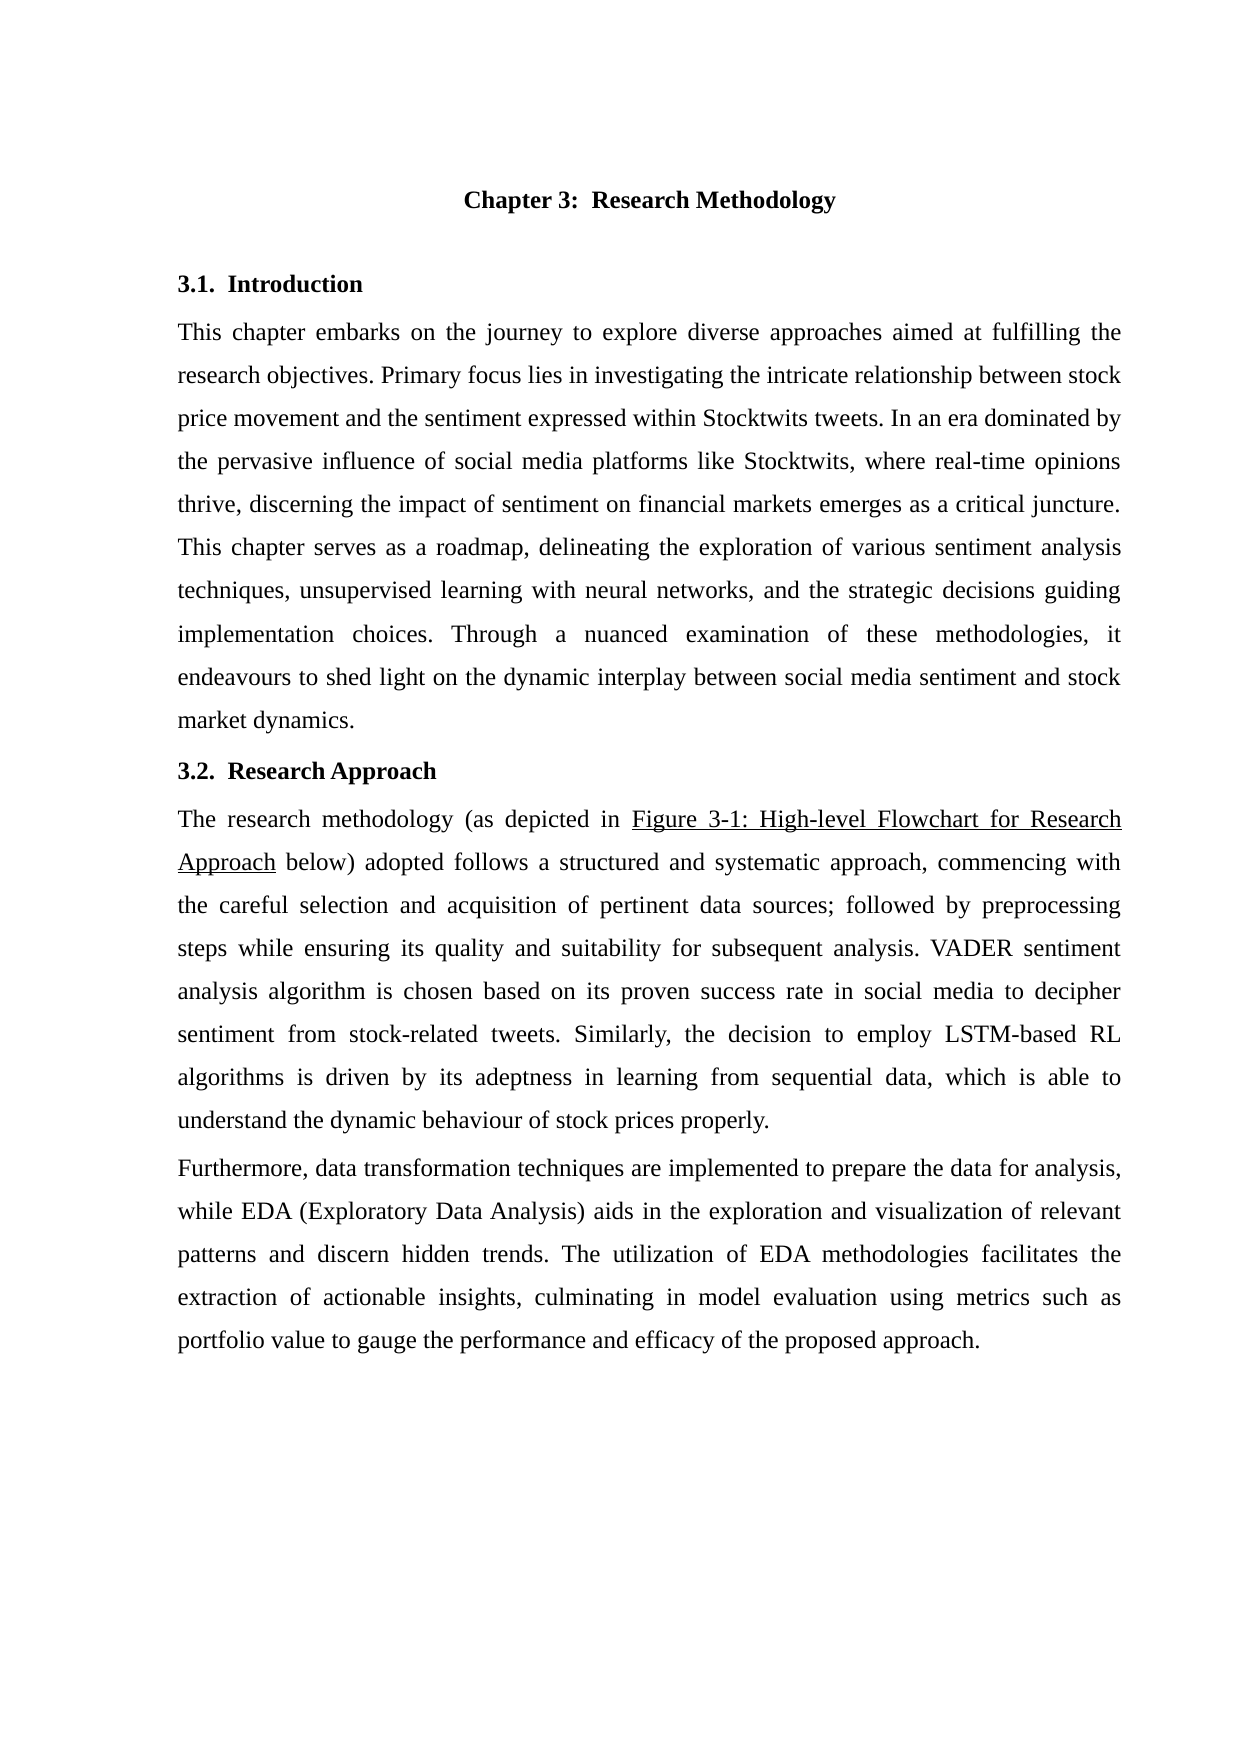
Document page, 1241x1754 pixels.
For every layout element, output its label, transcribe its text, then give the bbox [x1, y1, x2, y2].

text The research methodology (as depicted in Figure 3-1: High-level Flowchart for Research Approach below) adopted follows a structured and systematic approach, commencing with the careful selection and acquisition of pertinent data sources; followed by preprocessing steps while ensuring its quality and suitability for subsequent analysis. VADER sentiment analysis algorithm is chosen based on its proven success rate in social media to decipher sentiment from stock-related tweets. Similarly, the decision to employ LSTM-based RL algorithms is driven by its adeptness in learning from sequential data, which is able to understand the dynamic behaviour of stock prices properly. [177, 804, 1122, 1134]
text This chapter embarks on the journey to explore diverse approaches aimed at fulfilling the research objectives. Primary focus lies in investigating the intricate relationship between stock price movement and the sentiment expressed within Stocktwits tweets. In an era dominated by the pervasive influence of social media platforms like Stocktwits, where real-time opinions thrive, discerning the impact of sentiment on financial markets emerges as a critical juncture. This chapter serves as a roadmap, delineating the exploration of various sentiment analysis techniques, unsupervised learning with neural networks, and the strategic decisions guiding implementation choices. Through a nuanced examination of these methodologies, it endeavours to shed light on the dynamic interplay between social media sentiment and stock market dynamics. [177, 317, 1122, 734]
subtitle Research Approach [177, 756, 1122, 785]
subtitle Research Methodology [177, 185, 1122, 213]
subtitle Introduction [177, 269, 1122, 298]
text Furthermore, data transformation techniques are implemented to prepare the data for analysis, while EDA (Exploratory Data Analysis) aids in the exploration and visualization of relevant patterns and discern hidden trends. The utilization of EDA methodologies facilitates the extraction of actionable insights, culminating in model evaluation using metrics such as portfolio value to gauge the performance and efficacy of the proposed approach. [177, 1153, 1122, 1354]
